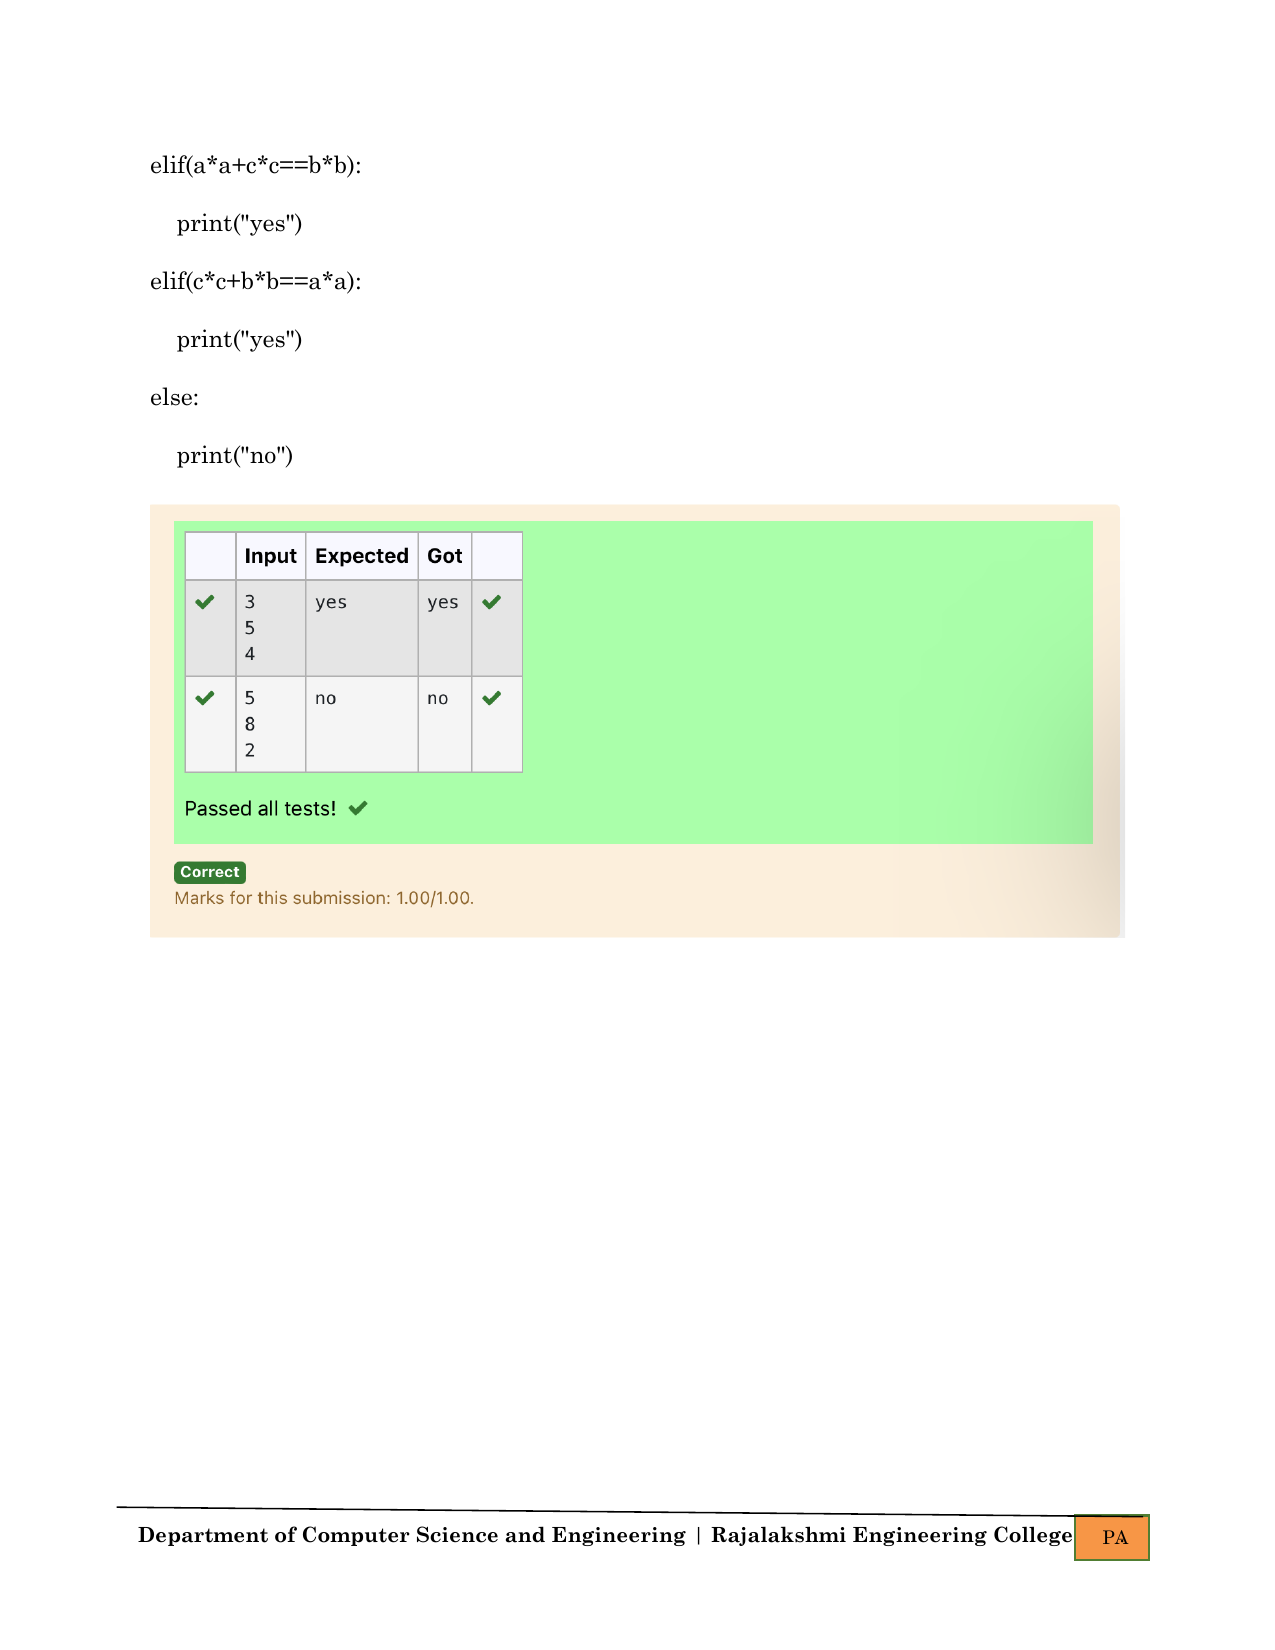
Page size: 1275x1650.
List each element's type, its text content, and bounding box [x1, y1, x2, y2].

picture [150, 498, 1125, 938]
text elif(a*a+c*c==b*b): [150, 150, 1125, 179]
text print("yes") [150, 208, 1125, 237]
text print("yes") [150, 324, 1125, 353]
text elif(c*c+b*b==a*a): [150, 266, 1125, 295]
text print("no") [150, 440, 1125, 469]
text else: [150, 382, 1125, 411]
